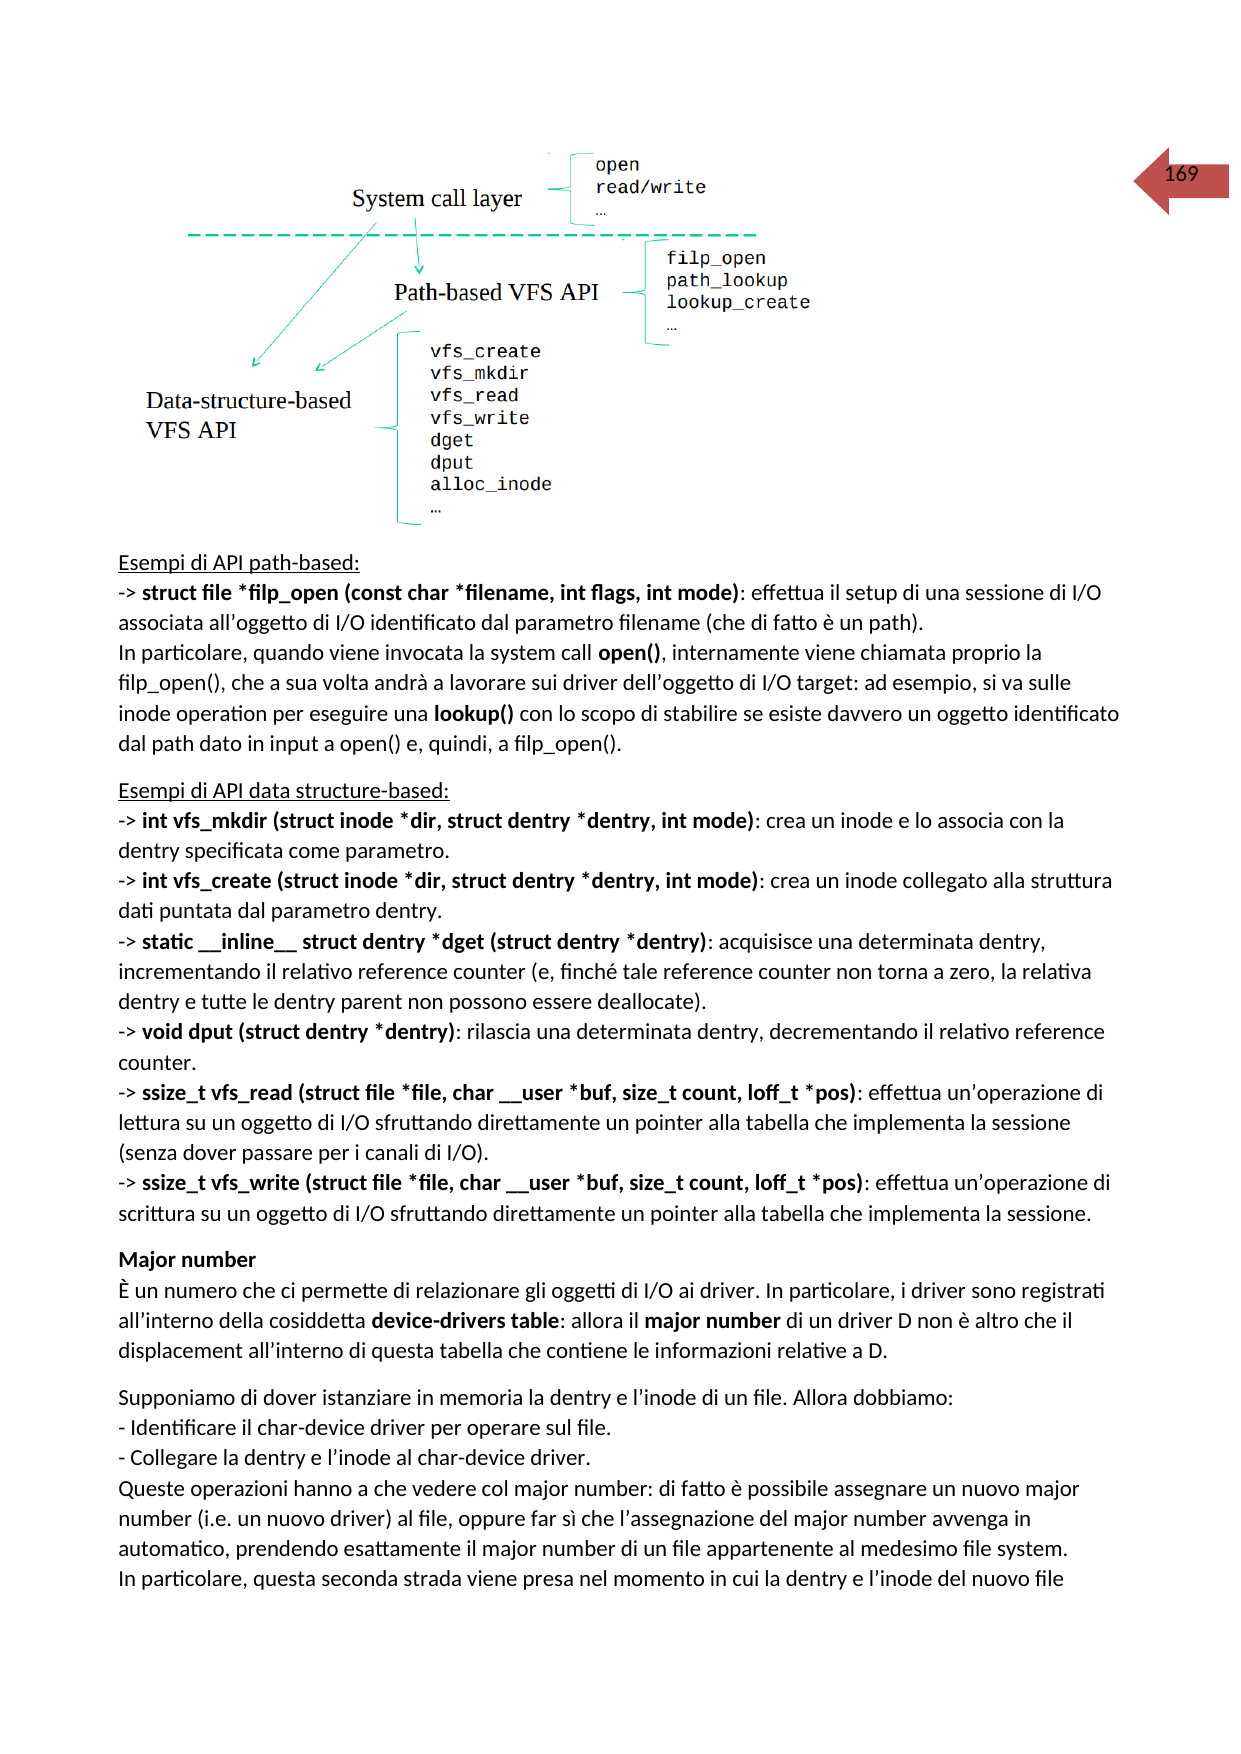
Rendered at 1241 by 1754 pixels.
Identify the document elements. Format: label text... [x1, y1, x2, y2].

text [118, 1383, 1122, 1592]
text Esempi di API data structure-based: -> int vfs_mkdir (struct inode *dir, struct dentry *dentry, int mode): crea un inode e lo associa con la dentry specificata come parametro. -> int vfs_create (struct inode *dir, struct dentry *dentry, int mode): crea un inode collegato alla struttura dati puntata dal parametro dentry. -> static __inline__ struct dentry *dget (struct dentry *dentry): acquisisce una determinata dentry, incrementando il relativo reference counter (e, finché tale reference counter non torna a zero, la relativa dentry e tutte le dentry parent non possono essere deallocate). -> void dput (struct dentry *dentry): rilascia una determinata dentry, decrementando il relativo reference counter. -> ssize_t vfs_read (struct file *file, char __user *buf, size_t count, loff_t *pos): effettua un’operazione di lettura su un oggetto di I/O sfruttando direttamente un pointer alla tabella che implementa la sessione (senza dover passare per i canali di I/O). -> ssize_t vfs_write (struct file *file, char __user *buf, size_t count, loff_t *pos): effettua un’operazione di scrittura su un oggetto di I/O sfruttando direttamente un pointer alla tabella che implementa la sessione. [118, 776, 1122, 1227]
picture [118, 147, 836, 529]
text Major number È un numero che ci permette di relazionare gli oggetti di I/O ai driver. In particolare, i driver sono registrati all’interno della cosiddetta device-drivers table: allora il major number di un driver D non è altro che il displacement all’interno di questa tabella che contiene le informazioni relative a D. [118, 1246, 1122, 1364]
text Esempi di API path-based: -> struct file *filp_open (const char *filename, int flags, int mode): effettua il setup di una sessione di I/O associata all’oggetto di I/O identificato dal parametro filename (che di fatto è un path). In particolare, quando viene invocata la system call open(), internamente viene chiamata proprio la filp_open(), che a sua volta andrà a lavorare sui driver dell’oggetto di I/O target: ad esempio, si va sulle inode operation per eseguire una lookup() con lo scopo di stabilire se esiste davvero un oggetto identificato dal path dato in input a open() e, quindi, a filp_open(). [118, 548, 1122, 757]
